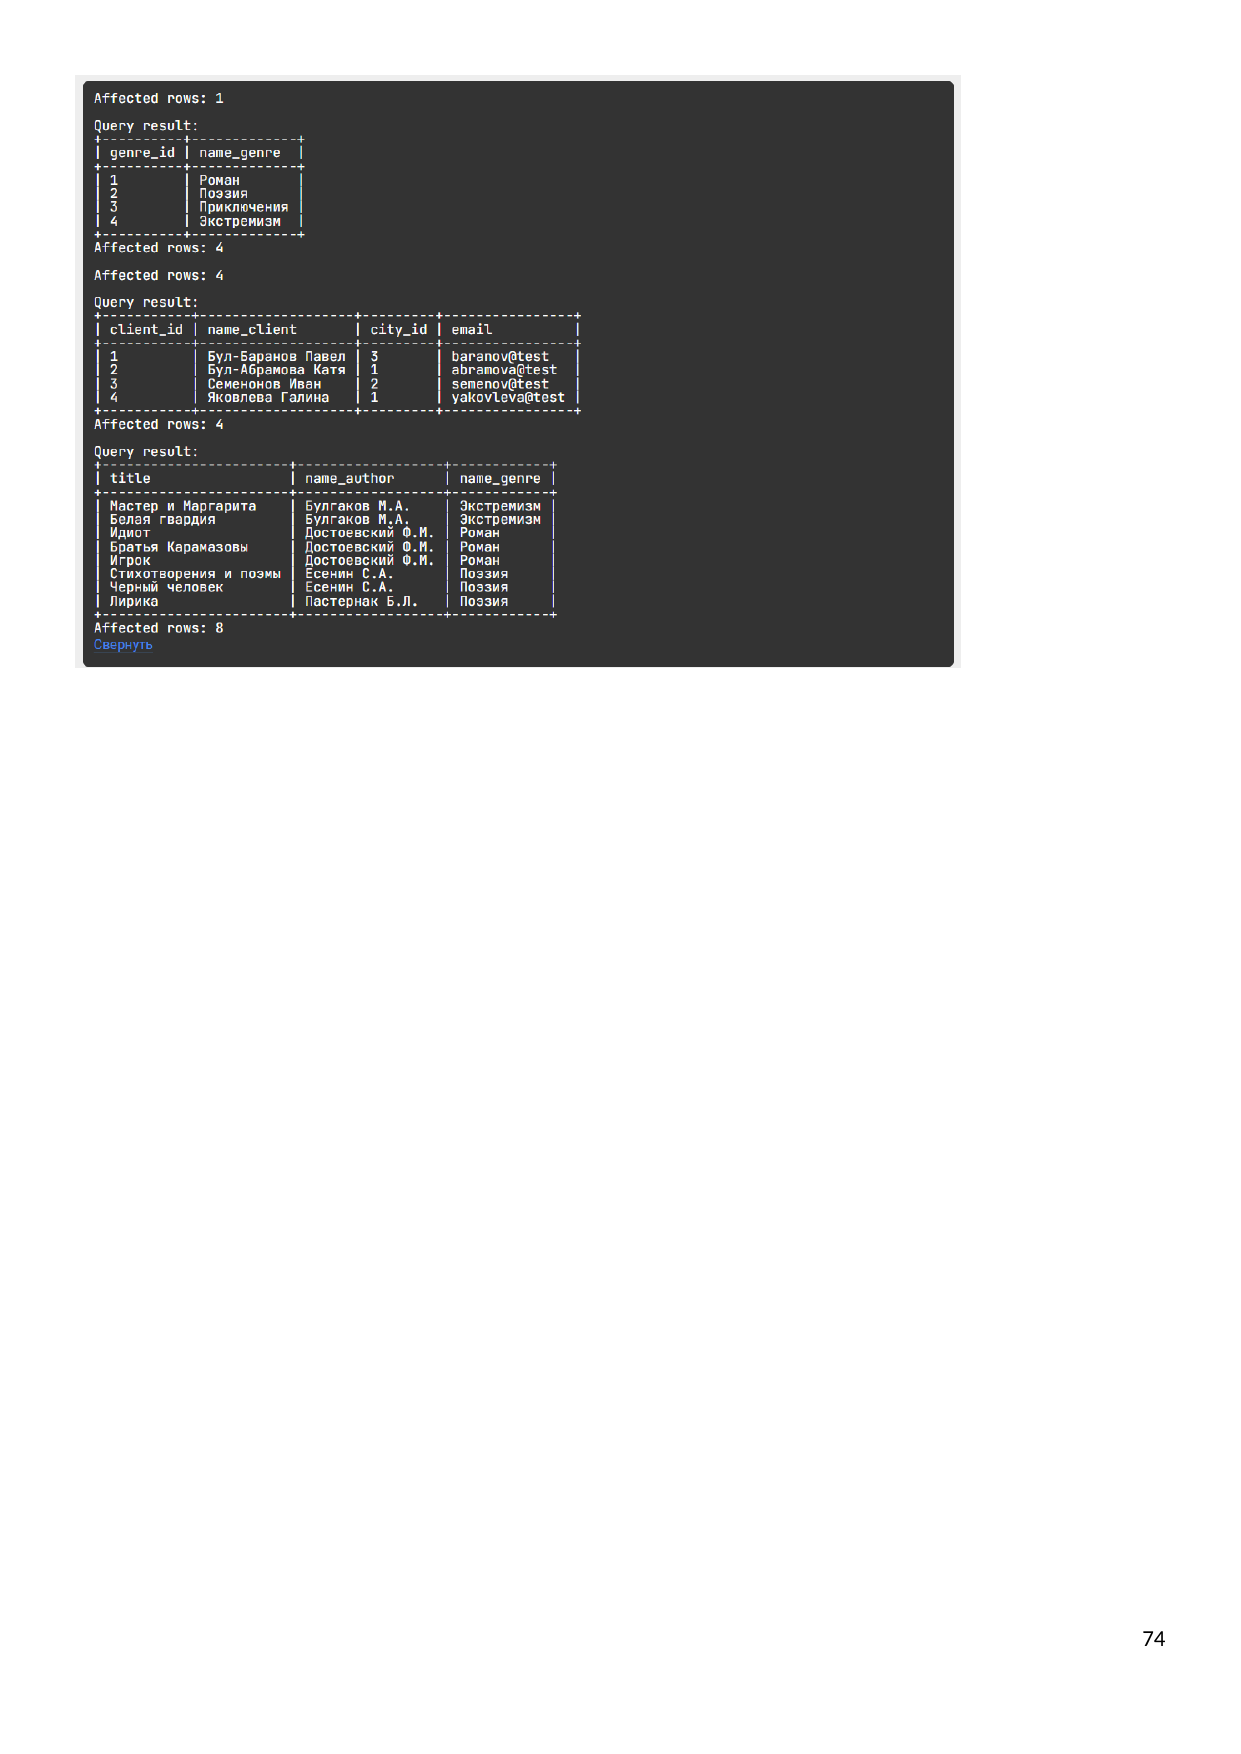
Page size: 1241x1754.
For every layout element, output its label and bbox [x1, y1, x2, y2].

picture [75, 75, 961, 668]
